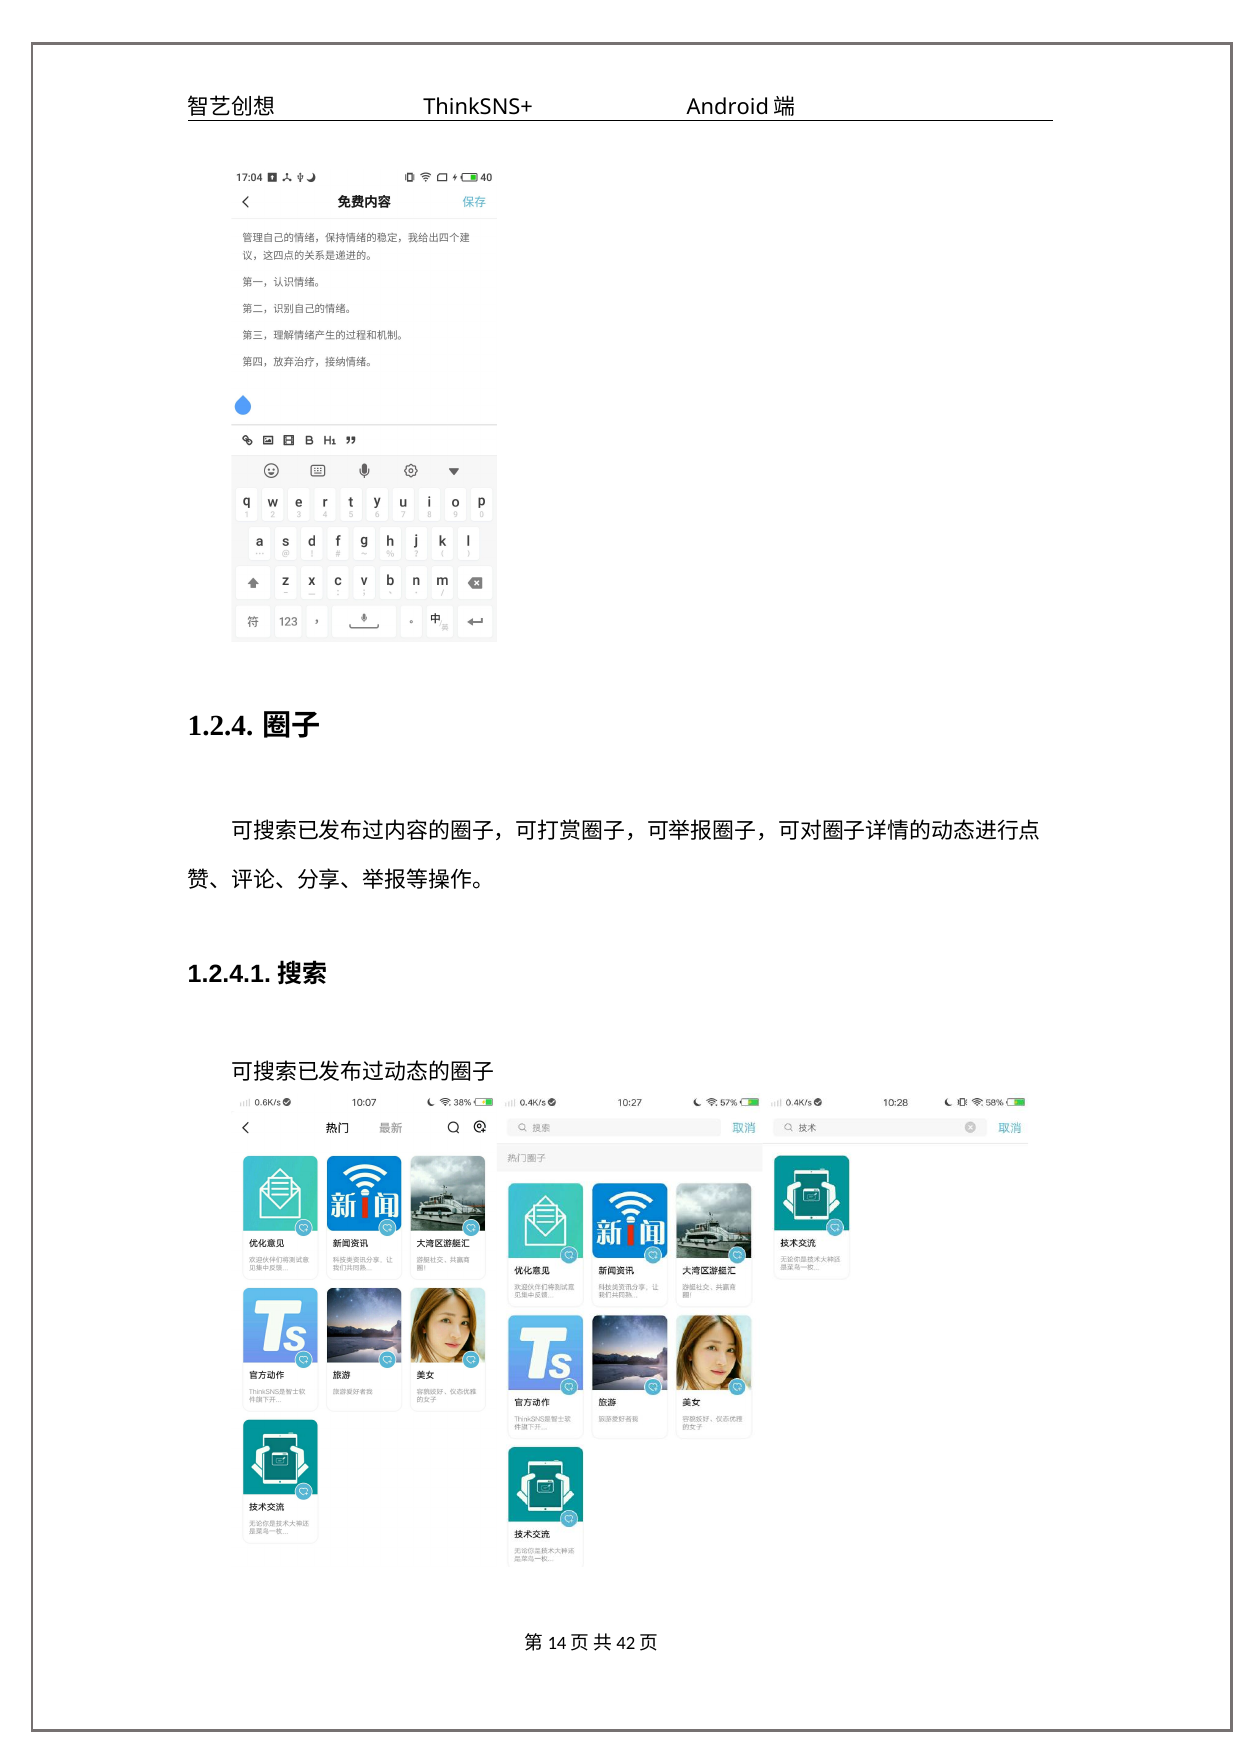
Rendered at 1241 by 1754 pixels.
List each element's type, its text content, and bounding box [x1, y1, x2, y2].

picture [231, 1093, 1029, 1567]
subtitle 搜索 [187, 939, 1053, 1004]
text 可搜索已发布过动态的圈子 [187, 1054, 1053, 1086]
text 可搜索已发布过内容的圈子，可打赏圈子，可举报圈子，可对圈子详情的动态进行点赞、评论、分享、举报等操作。 [187, 812, 1053, 894]
picture [231, 169, 497, 642]
subtitle 圈子 [187, 690, 1053, 755]
